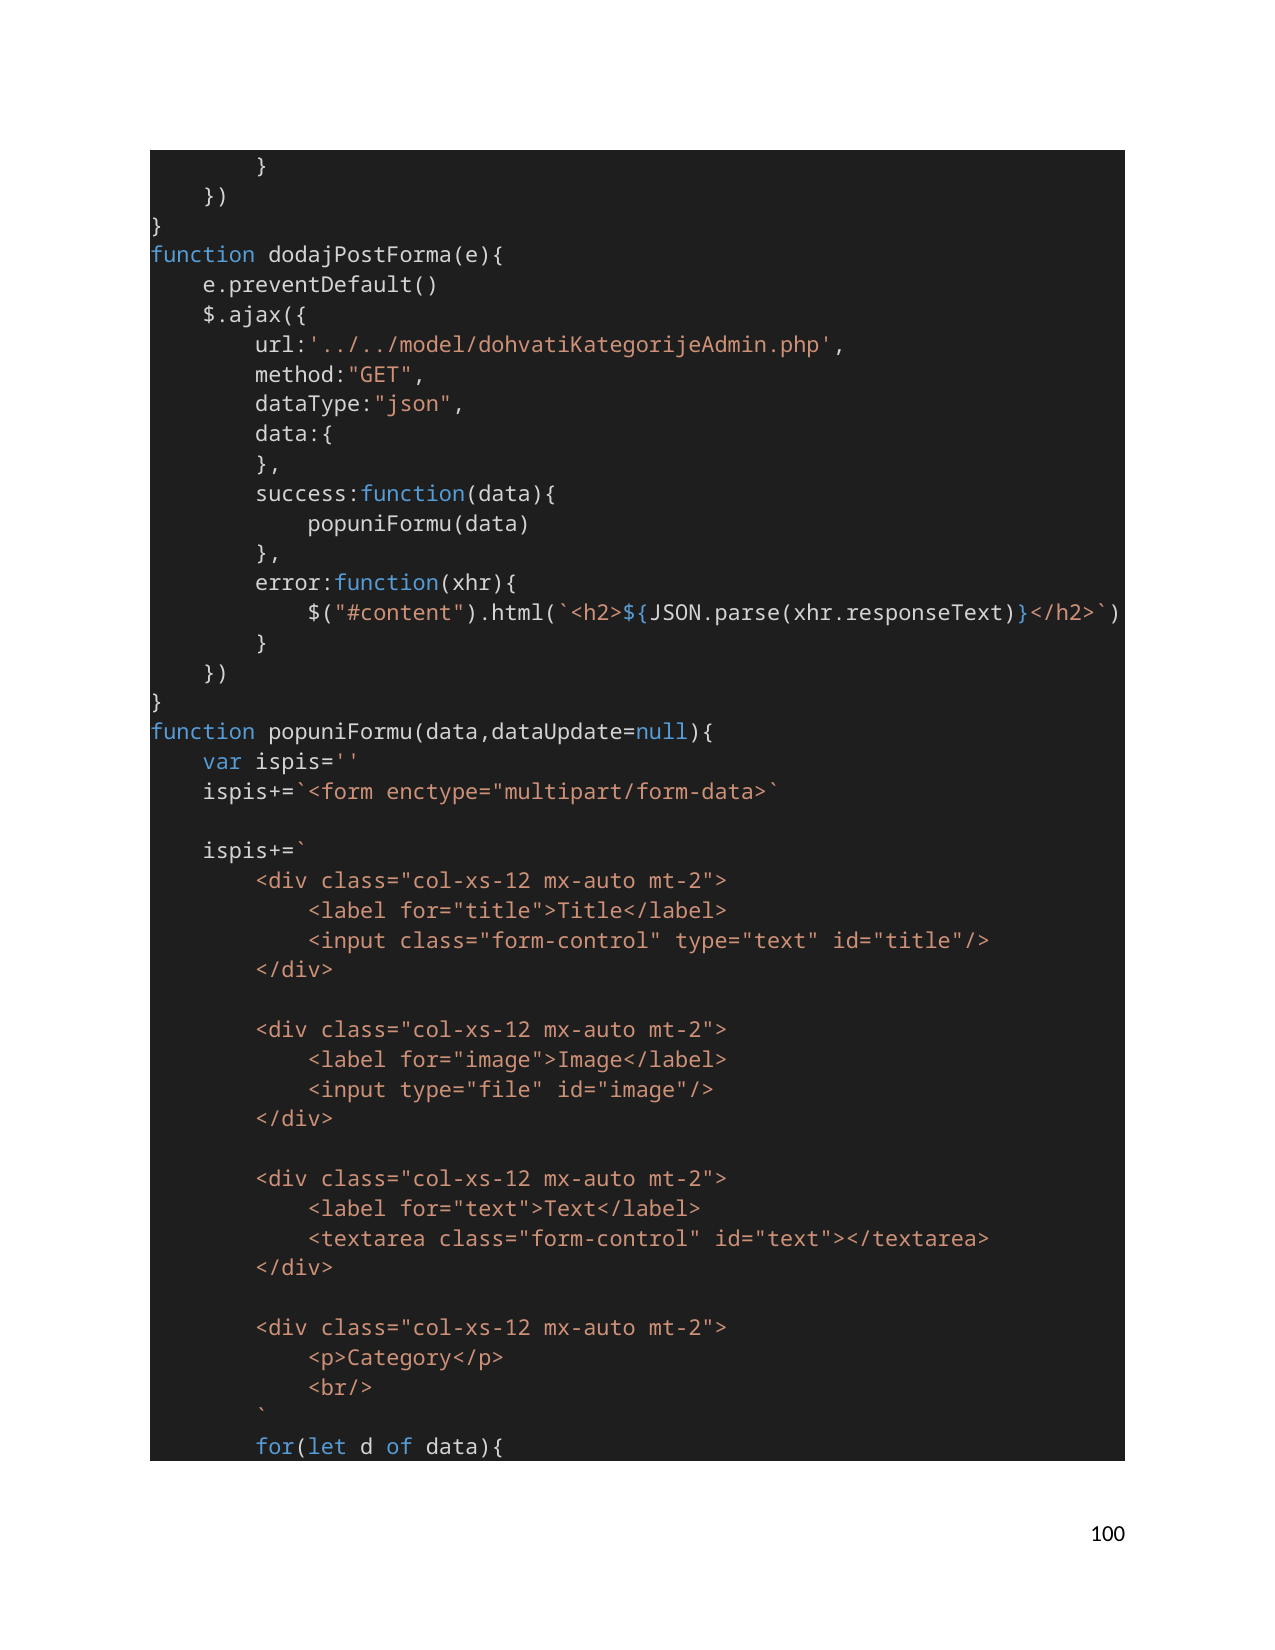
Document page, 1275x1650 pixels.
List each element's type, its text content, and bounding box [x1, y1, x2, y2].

text dataType:"json", [150, 388, 1125, 418]
text ispis+=`<form enctype="multipart/form-data>` [150, 776, 1125, 805]
text } [150, 686, 1125, 716]
text data:{ [150, 418, 1125, 448]
text var ispis='' [150, 746, 1125, 776]
text url:'../../model/dohvatiKategorijeAdmin.php', [150, 329, 1125, 358]
text success:function(data){ [150, 478, 1125, 507]
text <div class="col-xs-12 mx-auto mt-2"> [150, 1014, 1125, 1044]
text function dodajPostForma(e){ [150, 239, 1125, 269]
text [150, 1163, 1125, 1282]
text error:function(xhr){ [150, 567, 1125, 597]
text } [150, 627, 1125, 656]
text popuniFormu(data) [150, 507, 1125, 537]
text <div class="col-xs-12 mx-auto mt-2"> [150, 865, 1125, 895]
text <label for="image">Image</label> [150, 1044, 1125, 1073]
text }, [150, 448, 1125, 478]
text $.ajax({ [150, 299, 1125, 329]
text <label for="title">Title</label> [150, 895, 1125, 924]
text } [150, 209, 1125, 239]
text e.preventDefault() [150, 269, 1125, 299]
text }) [150, 180, 1125, 209]
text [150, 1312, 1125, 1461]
text }, [150, 537, 1125, 567]
text method:"GET", [150, 358, 1125, 388]
text ispis+=` [150, 835, 1125, 865]
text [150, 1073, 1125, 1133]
text function popuniFormu(data,dataUpdate=null){ [150, 716, 1125, 746]
text $("#content").html(`<h2>${JSON.parse(xhr.responseText)}</h2>`) [150, 597, 1125, 627]
text <input class="form-control" type="text" id="title"/> [150, 924, 1125, 954]
text </div> [150, 954, 1125, 984]
text } [150, 150, 1125, 180]
text }) [150, 656, 1125, 686]
